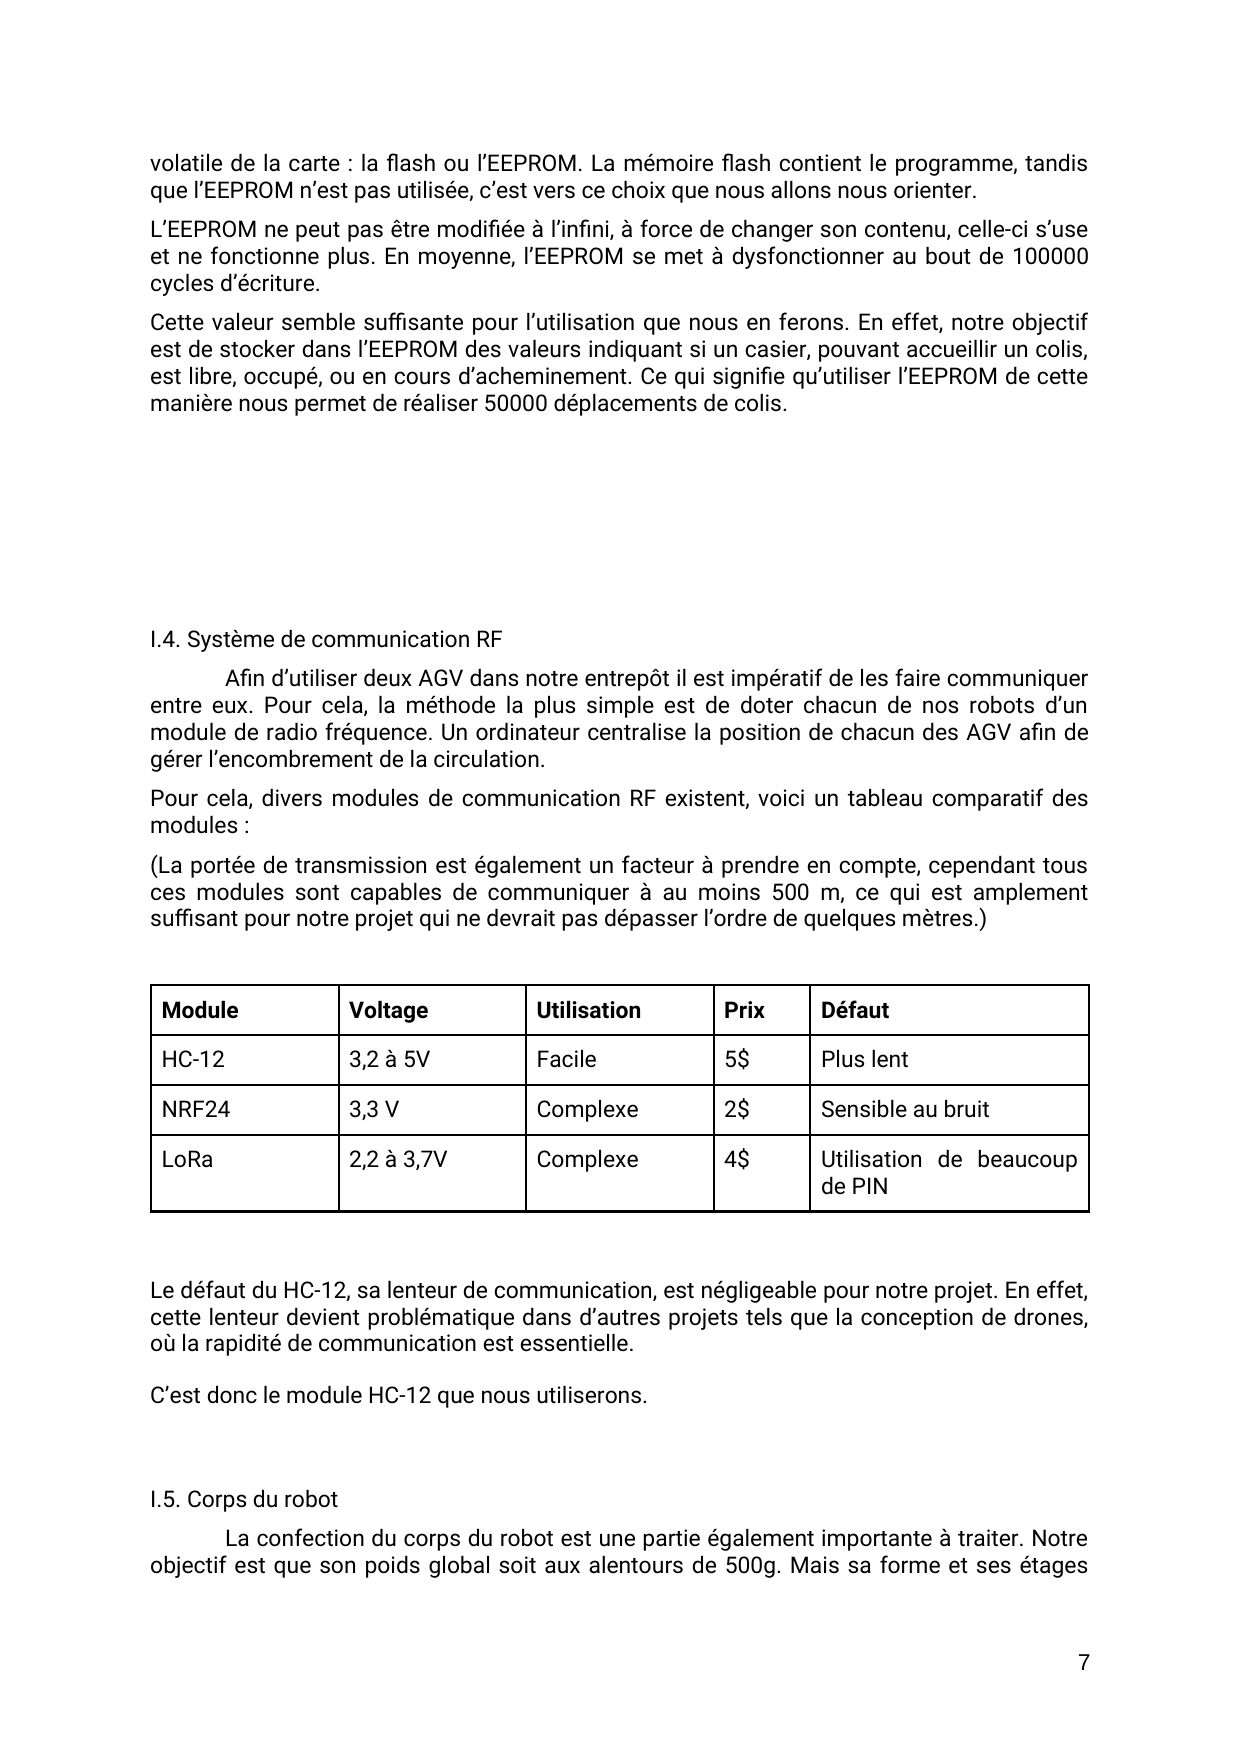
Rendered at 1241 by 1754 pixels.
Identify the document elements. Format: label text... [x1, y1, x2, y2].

table_cell 3,3 V [340, 1086, 525, 1134]
table_cell Facile [527, 1036, 713, 1084]
table_cell 3,2 à 5V [340, 1036, 525, 1084]
table_header Module [152, 986, 338, 1034]
text Cette valeur semble suffisante pour l’utilisation que nous en ferons. En effet, notre objectif est de stocker dans l’EEPROM des valeurs indiquant si un casier, pouvant accueillir un colis, est libre, occupé, ou en cours d’acheminement. Ce qui signifie qu’utiliser l’EEPROM de cette manière nous permet de réaliser 50000 déplacements de colis. [150, 309, 1090, 417]
table_cell HC-12 [152, 1036, 338, 1084]
table_cell Sensible au bruit [811, 1086, 1088, 1134]
text L’EEPROM ne peut pas être modifiée à l’infini, à force de changer son contenu, celle-ci s’use et ne fonctionne plus. En moyenne, l’EEPROM se met à dysfonctionner au bout de 100000 cycles d’écriture. [150, 216, 1090, 297]
table_cell 2,2 à 3,7V [340, 1136, 525, 1210]
table_cell LoRa [152, 1136, 338, 1210]
table_header Prix [715, 986, 809, 1034]
text Le défaut du HC-12, sa lenteur de communication, est négligeable pour notre projet. En effet, cette lenteur devient problématique dans d’autres projets tels que la conception de drones, où la rapidité de communication est essentielle. [150, 1277, 1090, 1357]
table_cell Complexe [527, 1136, 713, 1210]
table_cell Complexe [527, 1086, 713, 1134]
table_header Utilisation [527, 986, 713, 1034]
text C’est donc le module HC-12 que nous utiliserons. [150, 1382, 1090, 1409]
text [150, 1526, 1090, 1579]
table_header Voltage [340, 986, 525, 1034]
table_cell Utilisation de beaucoup de PIN [811, 1136, 1088, 1210]
text Pour cela, divers modules de communication RF existent, voici un tableau comparatif des modules : [150, 786, 1090, 839]
table_cell 2$ [715, 1086, 809, 1134]
table_cell Plus lent [811, 1036, 1088, 1084]
text (La portée de transmission est également un facteur à prendre en compte, cependant tous ces modules sont capables de communiquer à au moins 500 m, ce qui est amplement suffisant pour notre projet qui ne devrait pas dépasser l’ordre de quelques mètres.) [150, 852, 1090, 932]
table_cell 4$ [715, 1136, 809, 1210]
text I.5. Corps du robot [150, 1486, 1090, 1513]
table_header Défaut [811, 986, 1088, 1034]
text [150, 150, 1090, 204]
text Afin d’utiliser deux AGV dans notre entrepôt il est impératif de les faire communiquer entre eux. Pour cela, la méthode la plus simple est de doter chacun de nos robots d’un module de radio fréquence. Un ordinateur centralise la position de chacun des AGV afin de gérer l’encombrement de la circulation. [150, 666, 1090, 773]
text I.4. Système de communication RF [150, 626, 1090, 653]
table_cell 5$ [715, 1036, 809, 1084]
table_cell NRF24 [152, 1086, 338, 1134]
